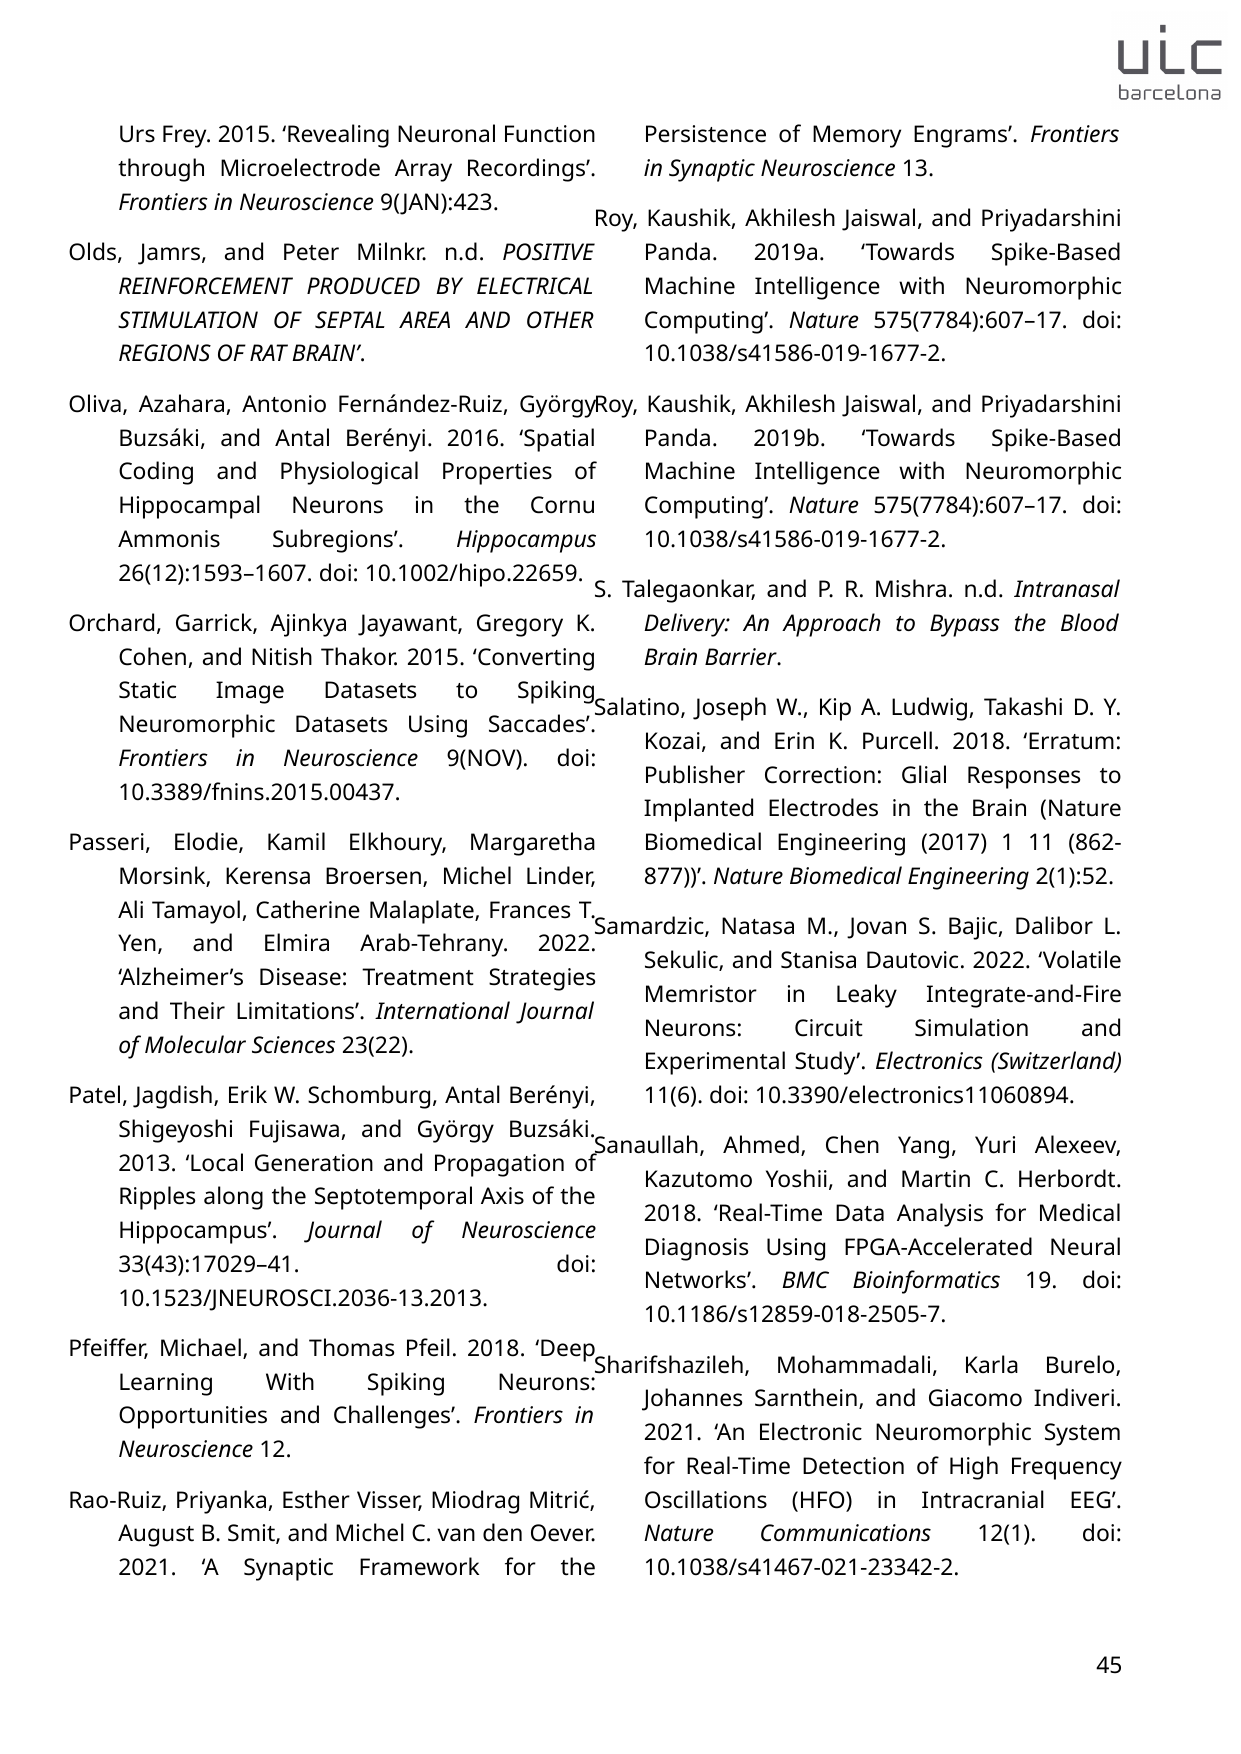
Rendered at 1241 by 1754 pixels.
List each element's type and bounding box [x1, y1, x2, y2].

picture [1110, 11, 1229, 110]
